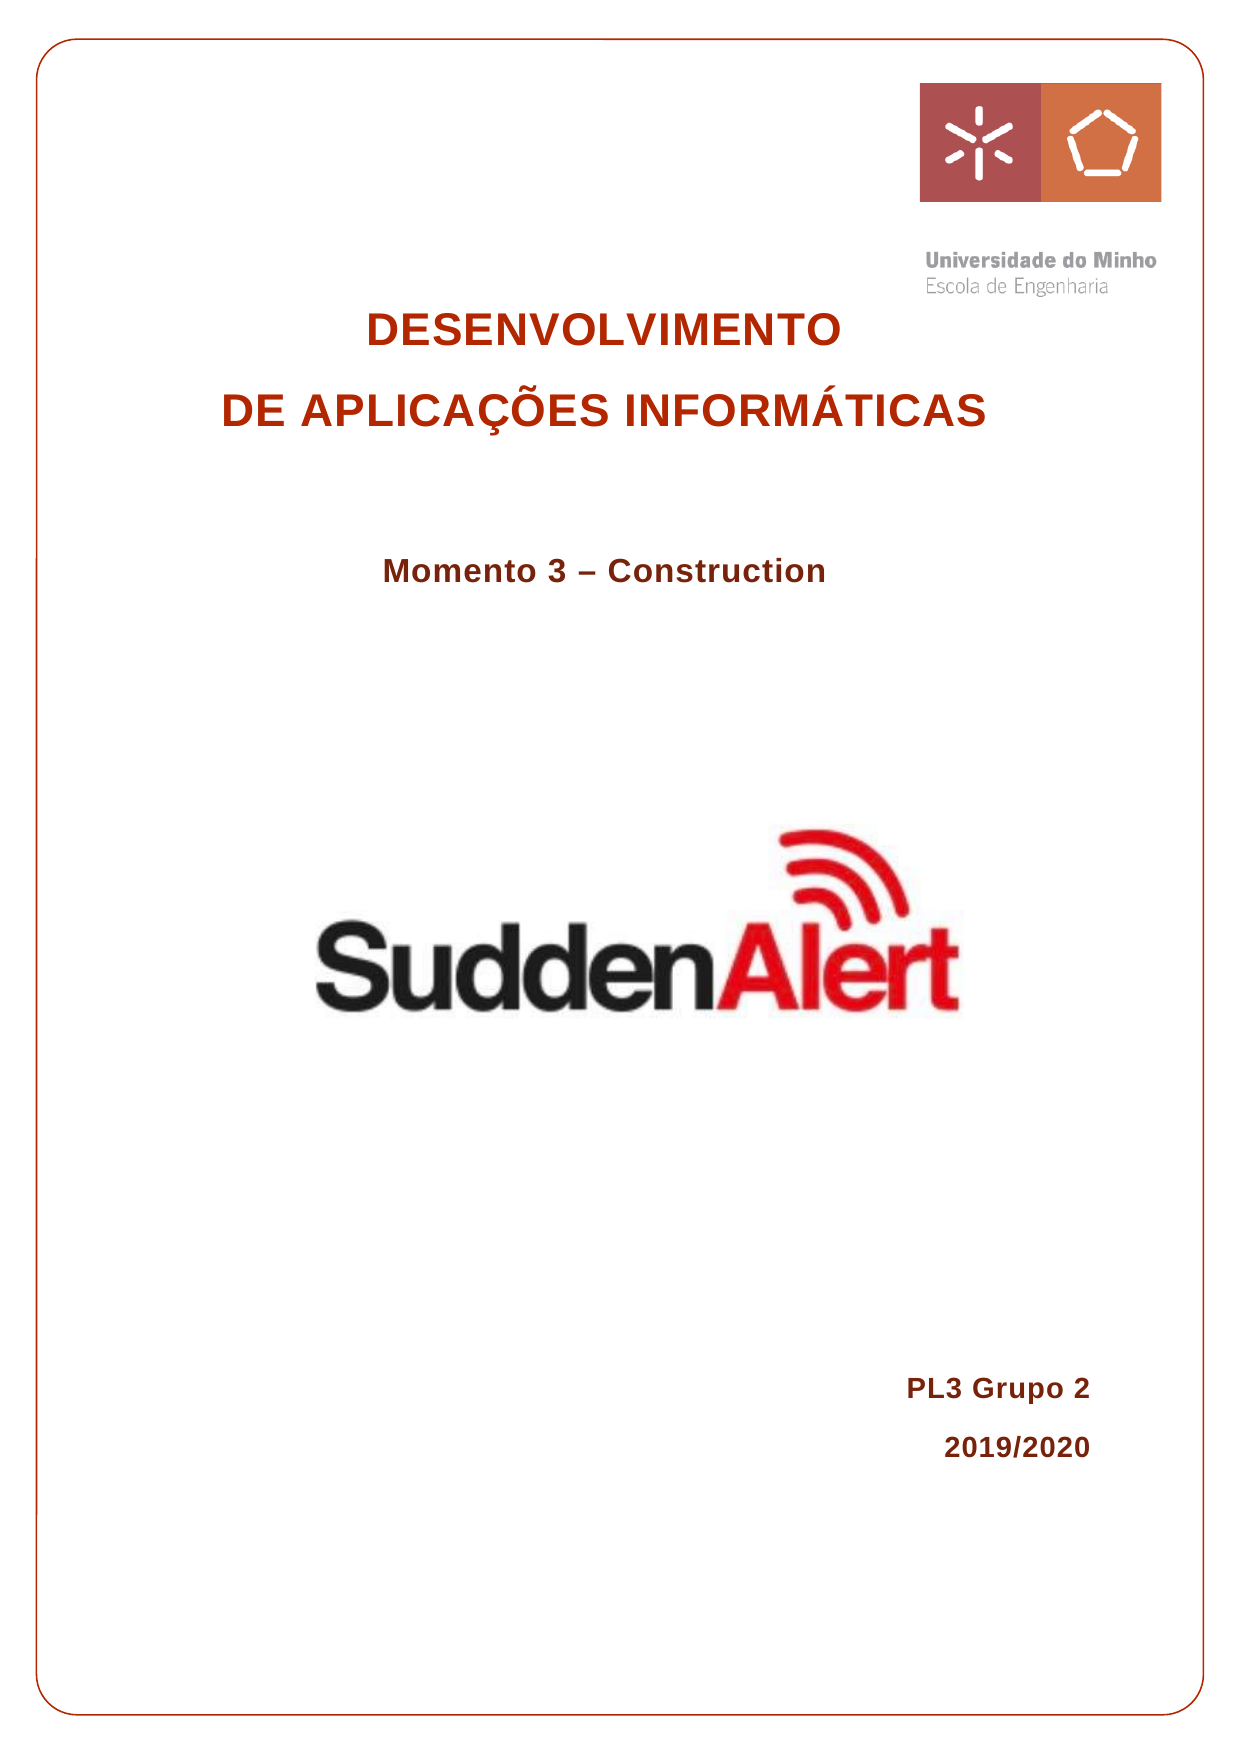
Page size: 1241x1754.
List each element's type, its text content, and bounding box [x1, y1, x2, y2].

picture [297, 822, 976, 1026]
text 2019/2020 [150, 1430, 1090, 1464]
picture [919, 83, 1162, 299]
text PL3 Grupo 2 [150, 1371, 1090, 1404]
